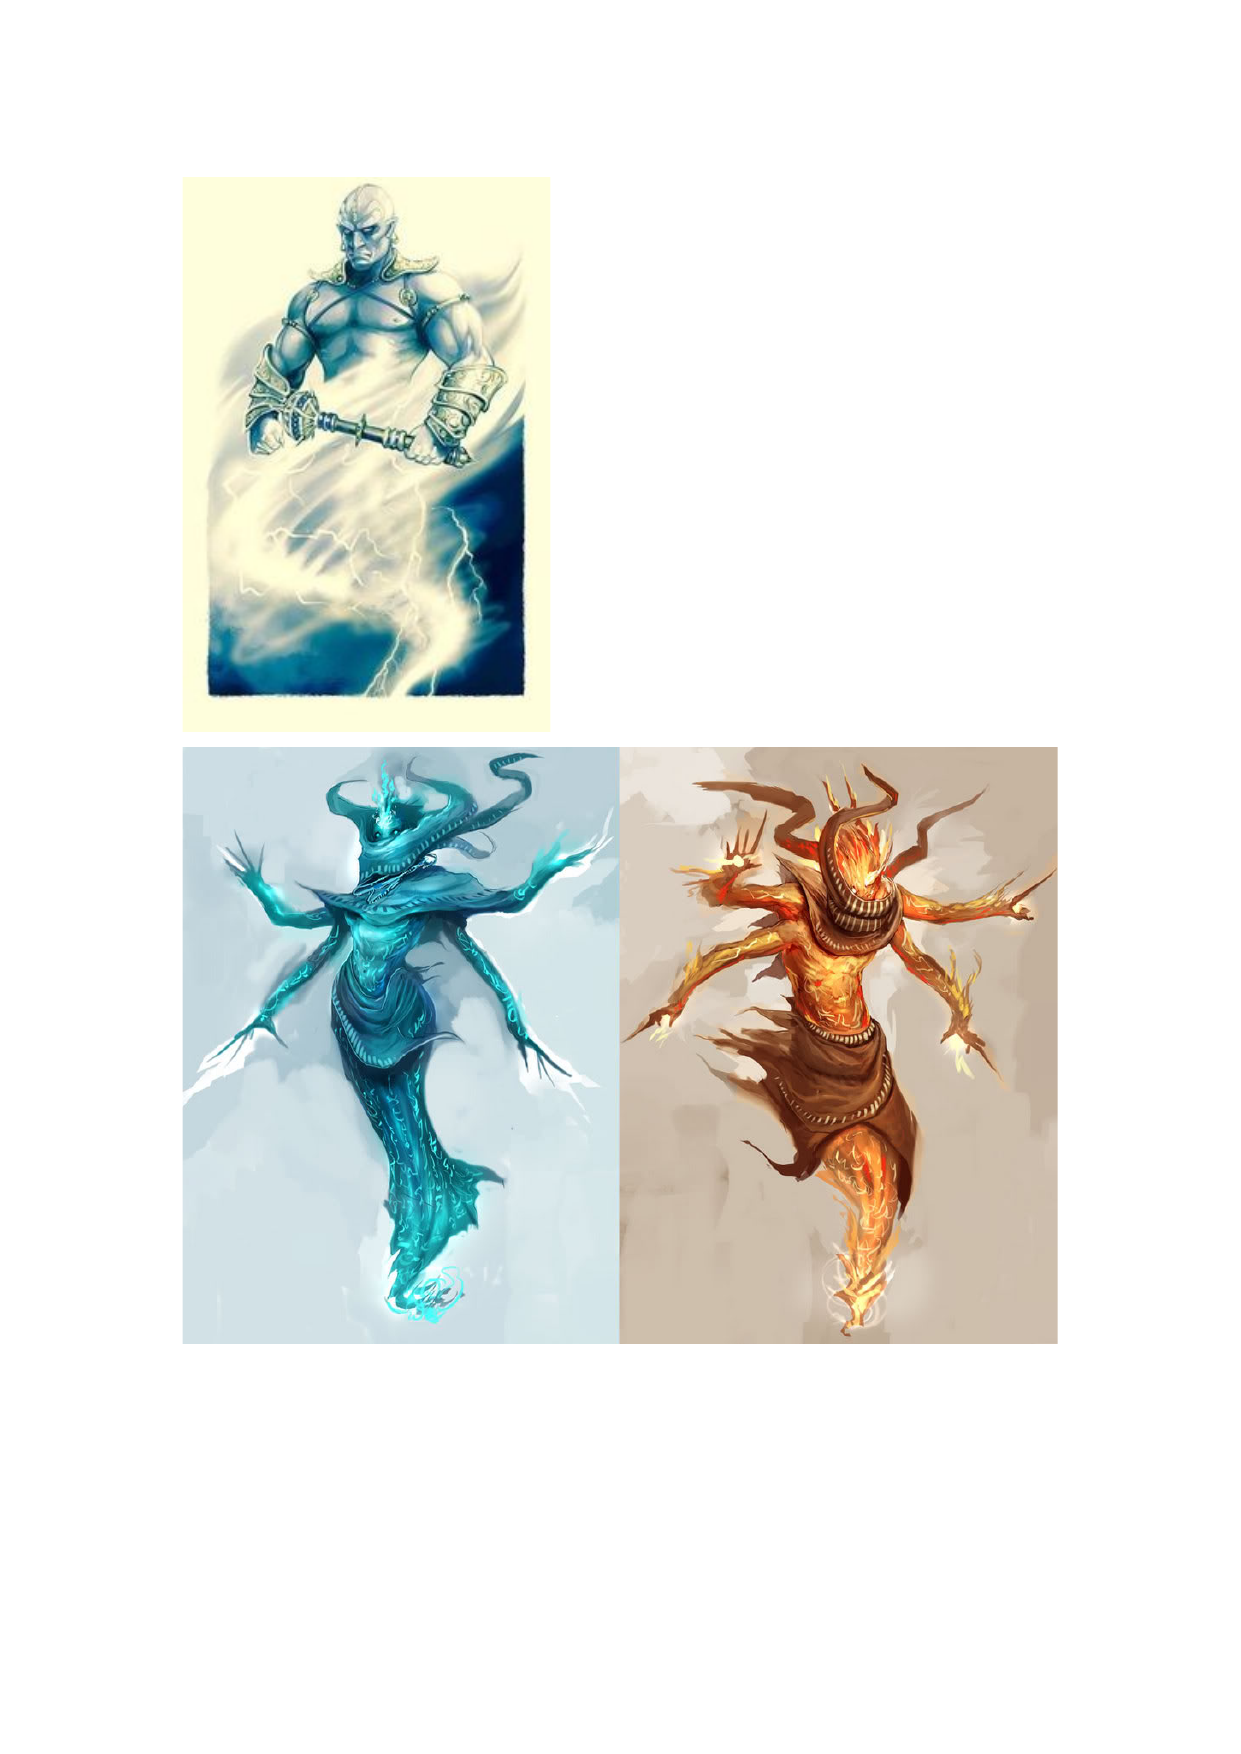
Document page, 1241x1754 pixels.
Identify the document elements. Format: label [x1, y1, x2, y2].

picture [182, 177, 551, 732]
picture [182, 747, 1058, 1344]
